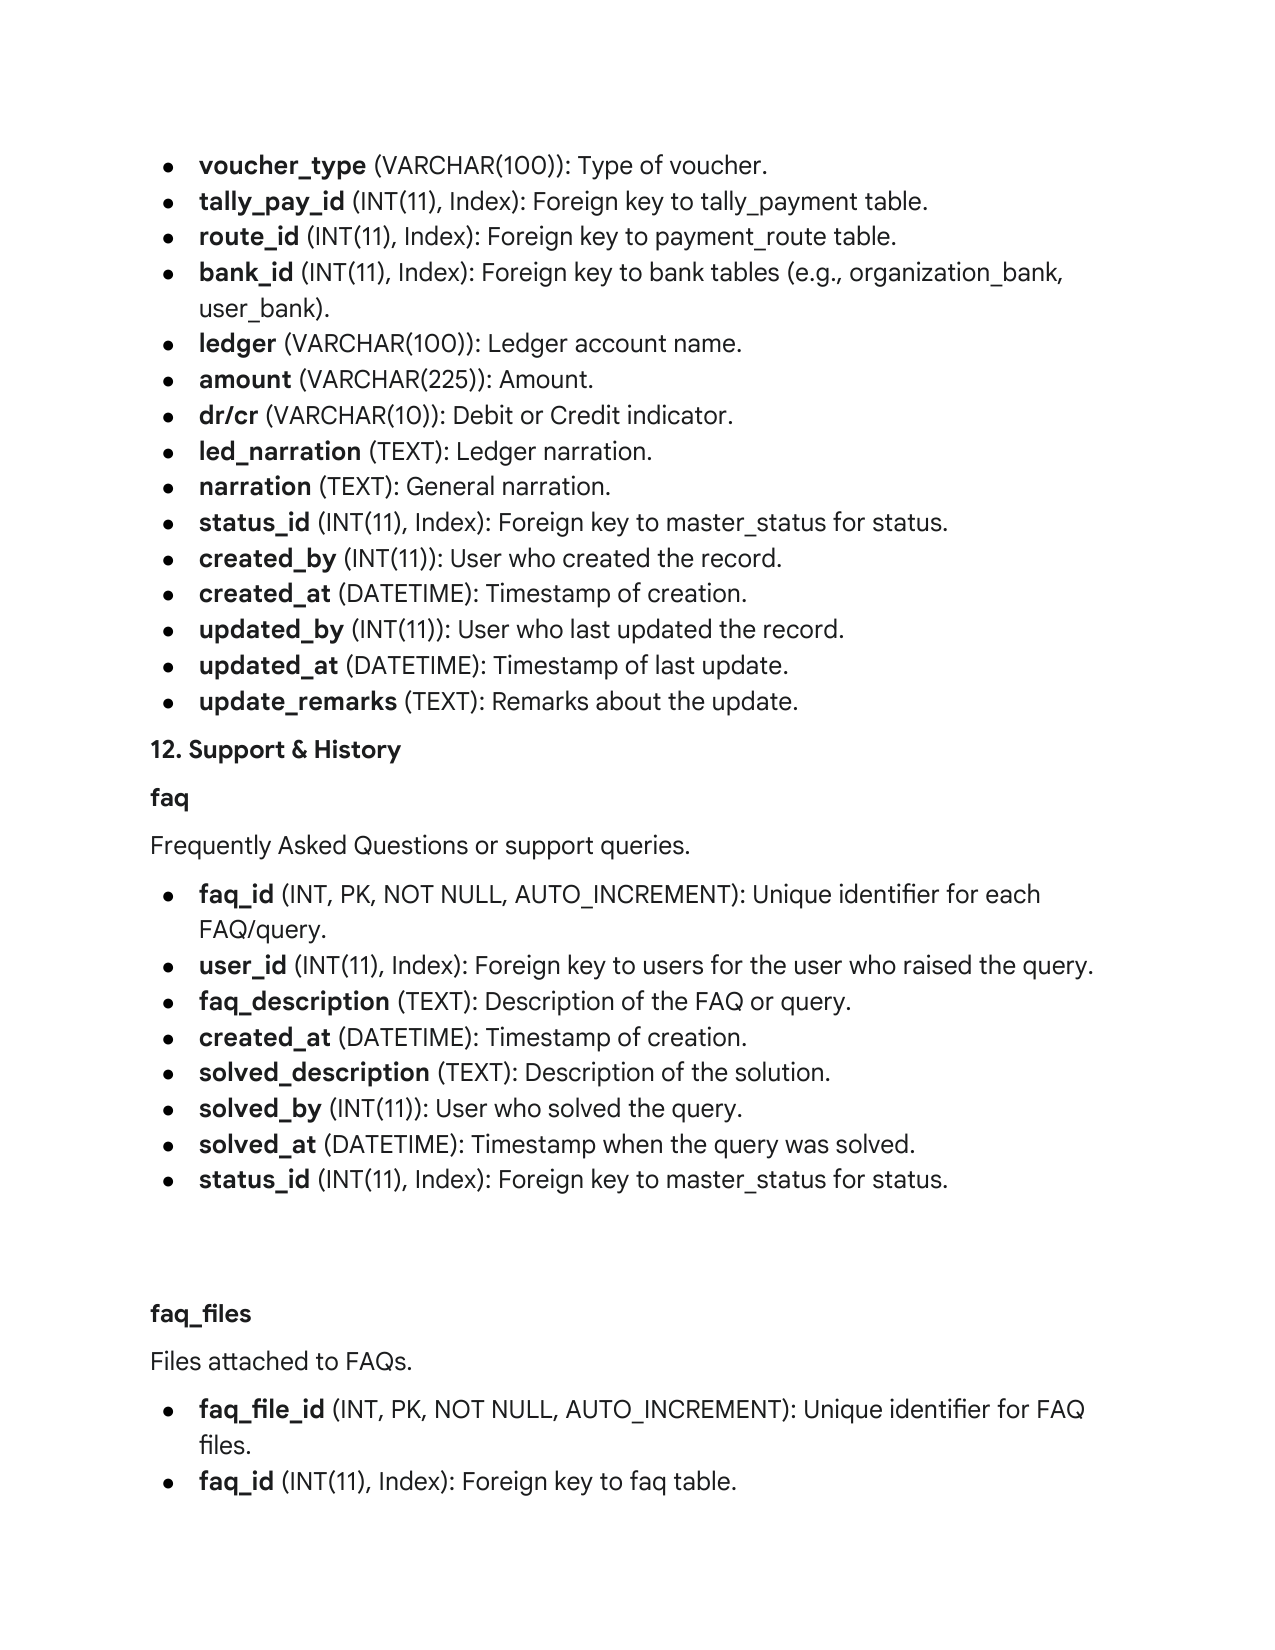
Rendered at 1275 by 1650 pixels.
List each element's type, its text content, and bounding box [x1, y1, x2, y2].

subtitle faq_files [150, 1298, 1125, 1329]
list faq_file_id (INT, PK, NOT NULL, AUTO_INCREMENT): Unique identifier for FAQ files. [161, 1394, 1125, 1461]
list status_id (INT(11), Index): Foreign key to master_status for status. [161, 507, 1125, 539]
list faq_id (INT, PK, NOT NULL, AUTO_INCREMENT): Unique identifier for each FAQ/query. [161, 879, 1125, 946]
subtitle faq [150, 782, 1125, 814]
list solved_description (TEXT): Description of the solution. [161, 1057, 1125, 1089]
subtitle 12. Support & History [150, 734, 1125, 766]
list faq_id (INT(11), Index): Foreign key to faq table. [161, 1466, 1125, 1497]
text Files attached to FAQs. [150, 1346, 1125, 1377]
list route_id (INT(11), Index): Foreign key to payment_route table. [161, 221, 1125, 253]
list ledger (VARCHAR(100)): Ledger account name. [161, 329, 1125, 360]
text Frequently Asked Questions or support queries. [150, 831, 1125, 862]
list narration (TEXT): General narration. [161, 472, 1125, 503]
list amount (VARCHAR(225)): Amount. [161, 364, 1125, 396]
list status_id (INT(11), Index): Foreign key to master_status for status. [161, 1165, 1125, 1196]
list voucher_type (VARCHAR(100)): Type of voucher. [161, 150, 1125, 181]
list update_remarks (TEXT): Remarks about the update. [161, 686, 1125, 717]
list created_by (INT(11)): User who created the record. [161, 543, 1125, 574]
list created_at (DATETIME): Timestamp of creation. [161, 579, 1125, 610]
list solved_at (DATETIME): Timestamp when the query was solved. [161, 1129, 1125, 1160]
list faq_description (TEXT): Description of the FAQ or query. [161, 986, 1125, 1017]
list dr/cr (VARCHAR(10)): Debit or Credit indicator. [161, 400, 1125, 431]
list user_id (INT(11), Index): Foreign key to users for the user who raised the query. [161, 950, 1125, 982]
list created_at (DATETIME): Timestamp of creation. [161, 1022, 1125, 1053]
list bank_id (INT(11), Index): Foreign key to bank tables (e.g., organization_bank, user_bank). [161, 257, 1125, 324]
list led_narration (TEXT): Ledger narration. [161, 436, 1125, 467]
list tally_pay_id (INT(11), Index): Foreign key to tally_payment table. [161, 186, 1125, 217]
list updated_by (INT(11)): User who last updated the record. [161, 614, 1125, 646]
list updated_at (DATETIME): Timestamp of last update. [161, 650, 1125, 682]
list solved_by (INT(11)): User who solved the query. [161, 1093, 1125, 1124]
